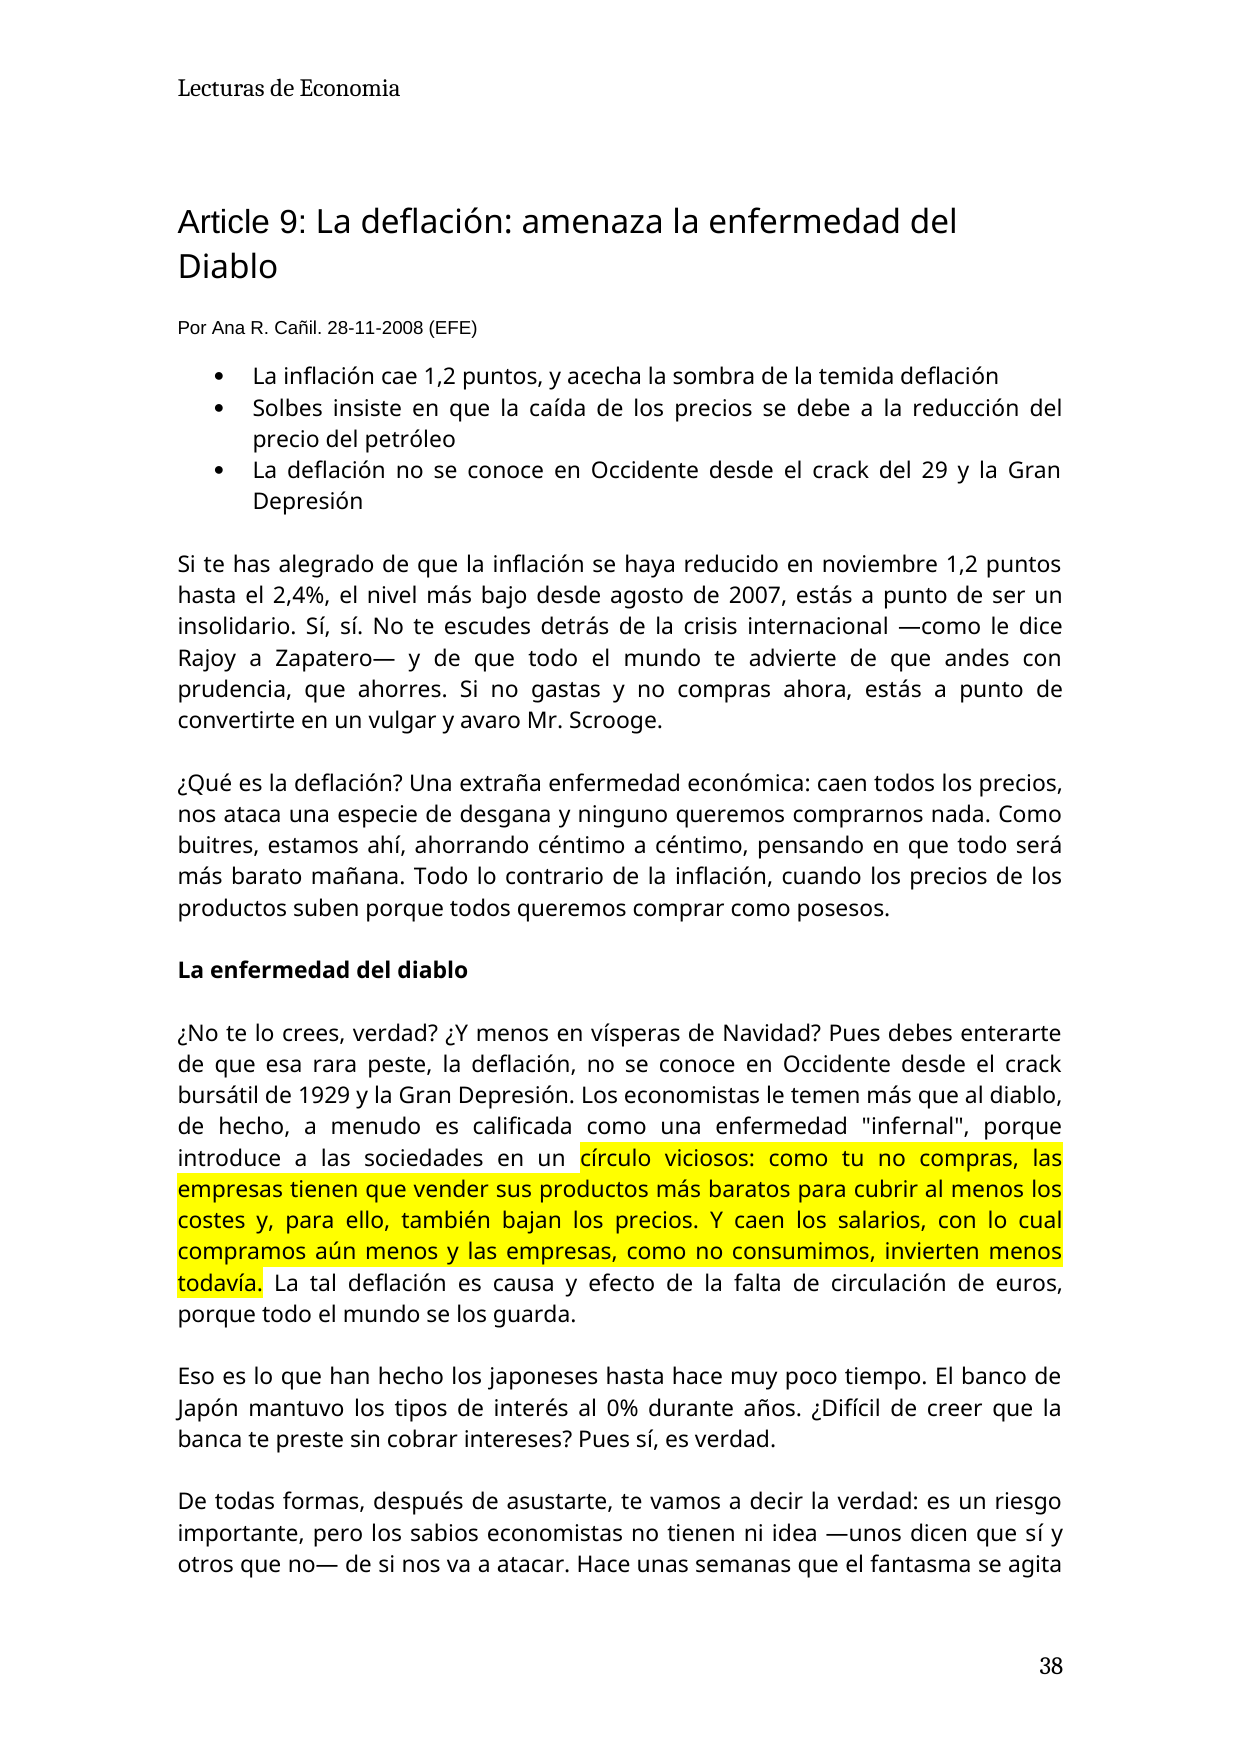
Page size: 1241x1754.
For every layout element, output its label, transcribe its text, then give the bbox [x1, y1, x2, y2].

text ¿No te lo crees, verdad? ¿Y menos en vísperas de Navidad? Pues debes enterarte de que esa rara peste, la deflación, no se conoce en Occidente desde el crack bursátil de 1929 y la Gran Depresión. Los economistas le temen más que al diablo, de hecho, a menudo es calificada como una enfermedad "infernal", porque introduce a las sociedades en un círculo viciosos: como tu no compras, las empresas tienen que vender sus productos más baratos para cubrir al menos los costes y, para ello, también bajan los precios. Y caen los salarios, con lo cual compramos aún menos y las empresas, como no consumimos, invierten menos todavía. La tal deflación es causa y efecto de la falta de circulación de euros, porque todo el mundo se los guarda. [177, 1017, 1063, 1173]
text La enfermedad del diablo [177, 954, 1063, 985]
list La deflación no se conoce en Occidente desde el crack del 29 y la Gran Depresión [215, 454, 1063, 517]
text Si te has alegrado de que la inflación se haya reducido en noviembre 1,2 puntos hasta el 2,4%, el nivel más bajo desde agosto de 2007, estás a punto de ser un insolidario. Sí, sí. No te escudes detrás de la crisis internacional —como le dice Rajoy a Zapatero— y de que todo el mundo te advierte de que andes con prudencia, que ahorres. Si no gastas y no compras ahora, estás a punto de convertirte en un vulgar y avaro Mr. Scrooge. [177, 548, 1063, 735]
list Solbes insiste en que la caída de los precios se debe a la reducción del precio del petróleo [215, 392, 1063, 454]
text ¿Qué es la deflación? Una extraña enfermedad económica: caen todos los precios, nos ataca una especie de desgana y ninguno queremos comprarnos nada. Como buitres, estamos ahí, ahorrando céntimo a céntimo, pensando en que todo será más barato mañana. Todo lo contrario de la inflación, cuando los precios de los productos suben porque todos queremos comprar como posesos. [177, 767, 1063, 923]
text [177, 1485, 1063, 1579]
subtitle Article 9: La deflación: amenaza la enfermedad del Diablo [177, 198, 1063, 288]
text Eso es lo que han hecho los japoneses hasta hace muy poco tiempo. El banco de Japón mantuvo los tipos de interés al 0% durante años. ¿Difícil de creer que la banca te preste sin cobrar intereses? Pues sí, es verdad. [177, 1360, 1063, 1454]
text Por Ana R. Cañil. 28-11-2008 (EFE) [177, 317, 1063, 339]
text ¿No te lo crees, verdad? ¿Y menos en vísperas de Navidad? Pues debes enterarte de que esa rara peste, la deflación, no se conoce en Occidente desde el crack bursátil de 1929 y la Gran Depresión. Los economistas le temen más que al diablo, de hecho, a menudo es calificada como una enfermedad "infernal", porque introduce a las sociedades en un círculo viciosos: como tu no compras, las empresas tienen que vender sus productos más baratos para cubrir al menos los costes y, para ello, también bajan los precios. Y caen los salarios, con lo cual compramos aún menos y las empresas, como no consumimos, invierten menos todavía. La tal deflación es causa y efecto de la falta de circulación de euros, porque todo el mundo se los guarda. [177, 1267, 1063, 1329]
list La inflación cae 1,2 puntos, y acecha la sombra de la temida deflación [215, 360, 1063, 392]
